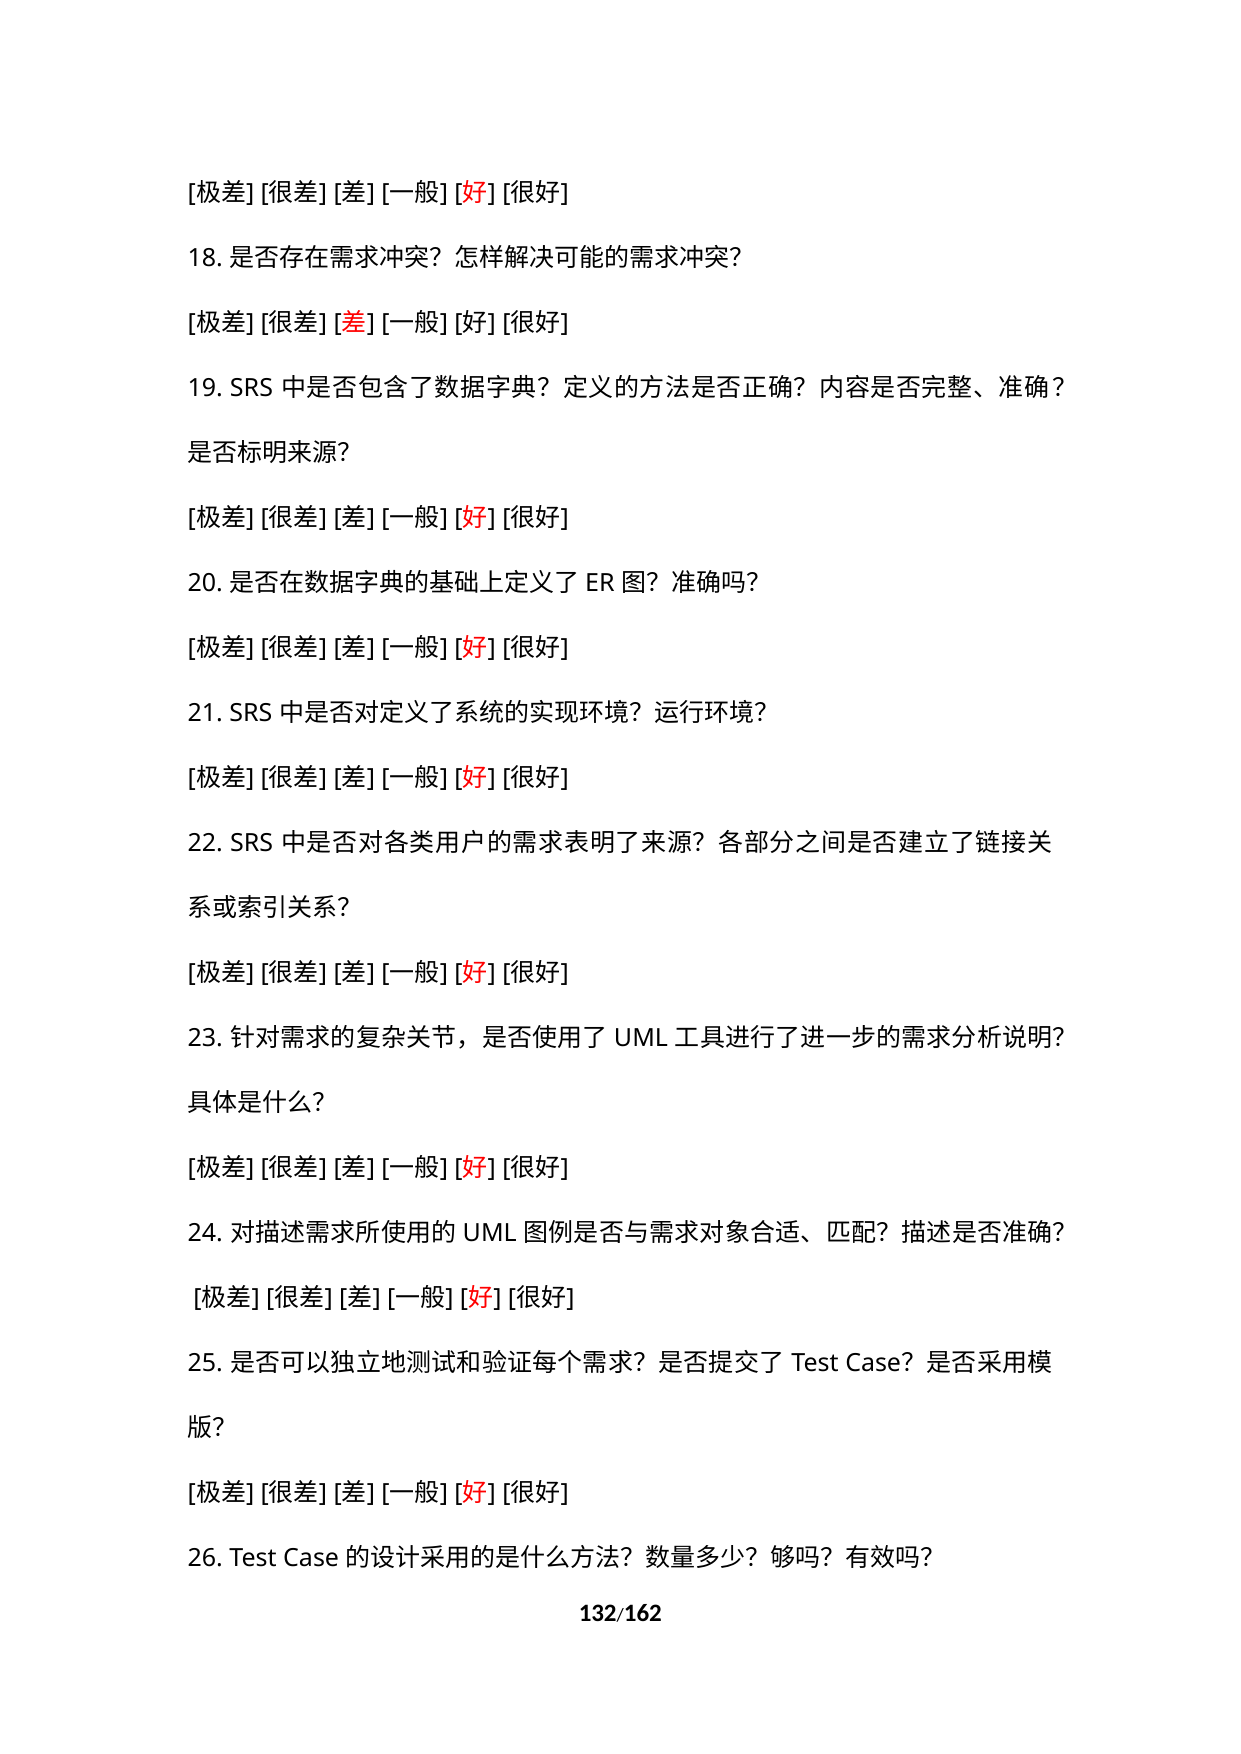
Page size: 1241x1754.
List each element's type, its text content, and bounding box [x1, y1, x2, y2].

text 20. 是否在数据字典的基础上定义了 ER 图？准确吗？ [187, 548, 1053, 613]
text 24. 对描述需求所使用的 UML 图例是否与需求对象合适、匹配？描述是否准确？ [极差] [很差] [差] [一般] [好] [很好] [187, 1198, 1053, 1328]
text [极差] [很差] [差] [一般] [好] [很好] [187, 158, 1053, 223]
text 22. SRS 中是否对各类用户的需求表明了来源？各部分之间是否建立了链接关系或索引关系？ [187, 808, 1053, 938]
text [极差] [很差] [差] [一般] [好] [很好] [187, 613, 1053, 678]
text 21. SRS 中是否对定义了系统的实现环境？运行环境？ [187, 678, 1053, 743]
text [极差] [很差] [差] [一般] [好] [很好] [187, 288, 1053, 353]
text 19. SRS 中是否包含了数据字典？定义的方法是否正确？内容是否完整、准确？是否标明来源？ [187, 353, 1053, 483]
text 18. 是否存在需求冲突？怎样解决可能的需求冲突？ [187, 223, 1053, 288]
text [极差] [很差] [差] [一般] [好] [很好] [187, 938, 1053, 1003]
text [极差] [很差] [差] [一般] [好] [很好] [187, 1458, 1053, 1523]
text [极差] [很差] [差] [一般] [好] [很好] [187, 1133, 1053, 1198]
text 26. Test Case 的设计采用的是什么方法？数量多少？够吗？有效吗？ [187, 1523, 1053, 1588]
text [极差] [很差] [差] [一般] [好] [很好] [187, 743, 1053, 808]
text 25. 是否可以独立地测试和验证每个需求？是否提交了 Test Case？是否采用模版？ [187, 1328, 1053, 1458]
text [极差] [很差] [差] [一般] [好] [很好] [187, 483, 1053, 548]
text 23. 针对需求的复杂关节，是否使用了 UML 工具进行了进一步的需求分析说明？具体是什么？ [187, 1003, 1053, 1133]
